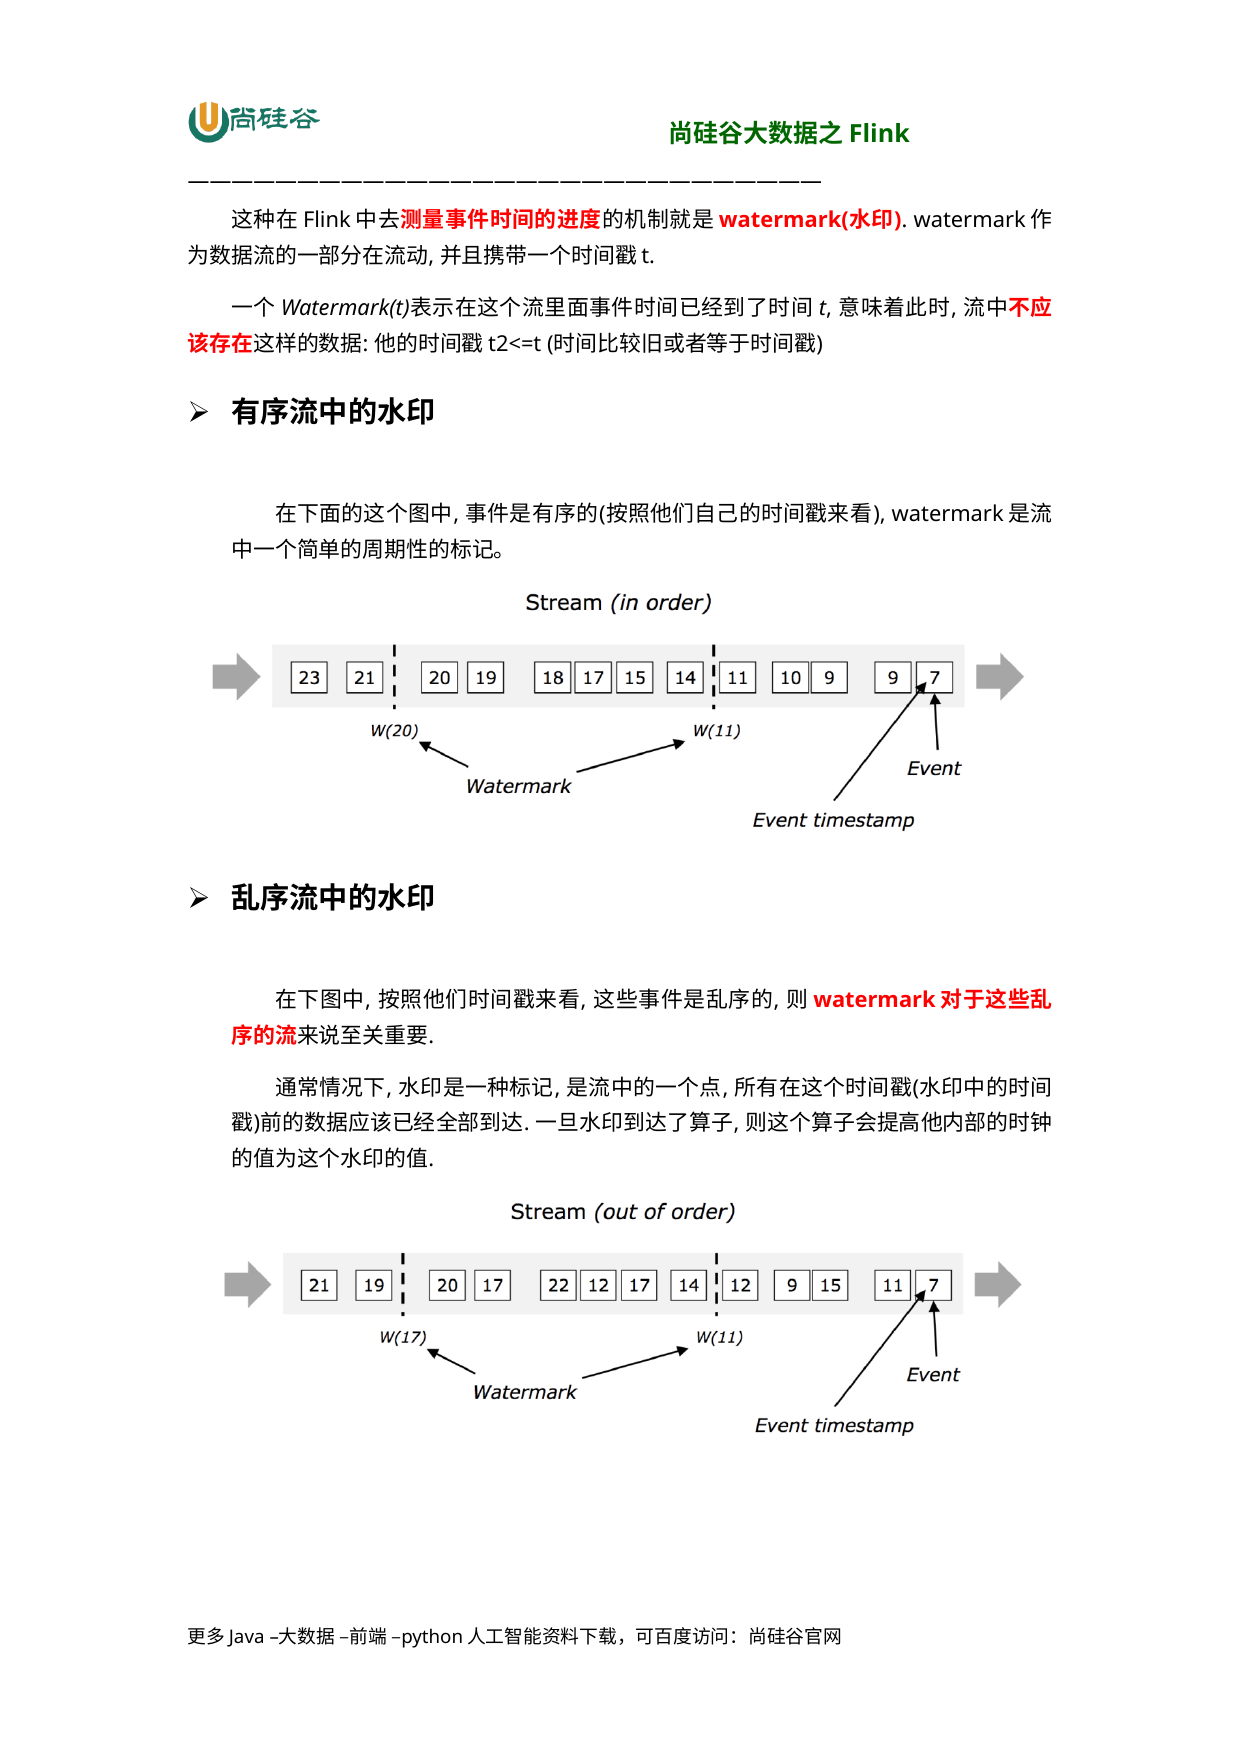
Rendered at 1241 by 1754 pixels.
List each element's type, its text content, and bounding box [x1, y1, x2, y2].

text 乱序流中的水印 [187, 863, 1053, 928]
picture [187, 101, 320, 143]
picture [187, 1192, 1053, 1446]
text 在下面的这个图中, 事件是有序的(按照他们自己的时间戳来看), watermark是流中一个简单的周期性的标记。 [231, 496, 1053, 564]
text 在下图中, 按照他们时间戳来看, 这些事件是乱序的, 则watermark对于这些乱序的流来说至关重要. [231, 982, 1053, 1050]
text 一个Watermark(t)表示在这个流里面事件时间已经到了时间t, 意味着此时, 流中不应该存在这样的数据: 他的时间戳t2<=t (时间比较旧或者等于时间戳) [187, 290, 1053, 358]
text 通常情况下, 水印是一种标记, 是流中的一个点, 所有在这个时间戳(水印中的时间戳)前的数据应该已经全部到达. 一旦水印到达了算子, 则这个算子会提高他内部的时钟的值为这个水印的值. [231, 1069, 1053, 1173]
picture [187, 583, 1053, 840]
text 这种在Flink中去测量事件时间的进度的机制就是watermark(水印). watermark作为数据流的一部分在流动, 并且携带一个时间戳t. [187, 202, 1053, 270]
text 有序流中的水印 [187, 377, 1053, 442]
